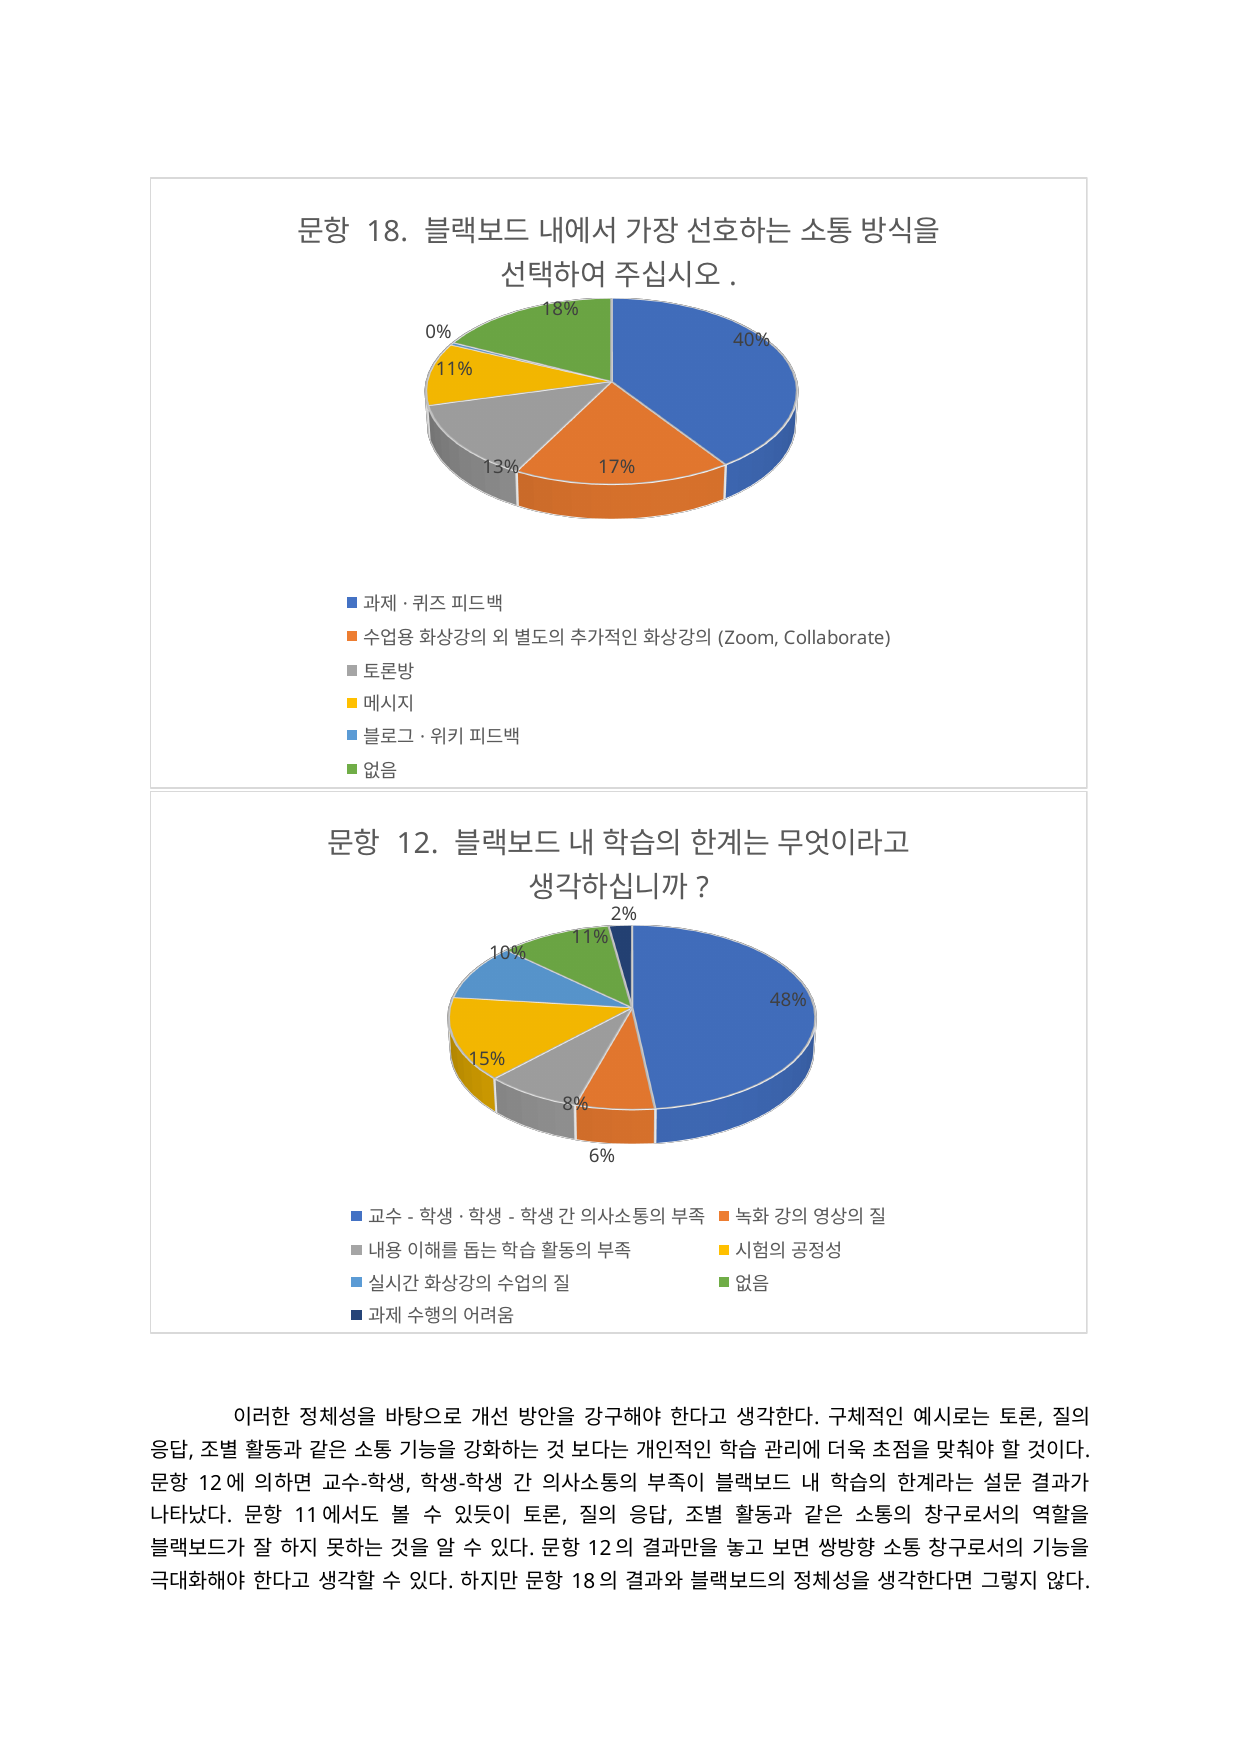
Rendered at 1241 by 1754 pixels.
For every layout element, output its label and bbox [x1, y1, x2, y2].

text [150, 1400, 1090, 1594]
